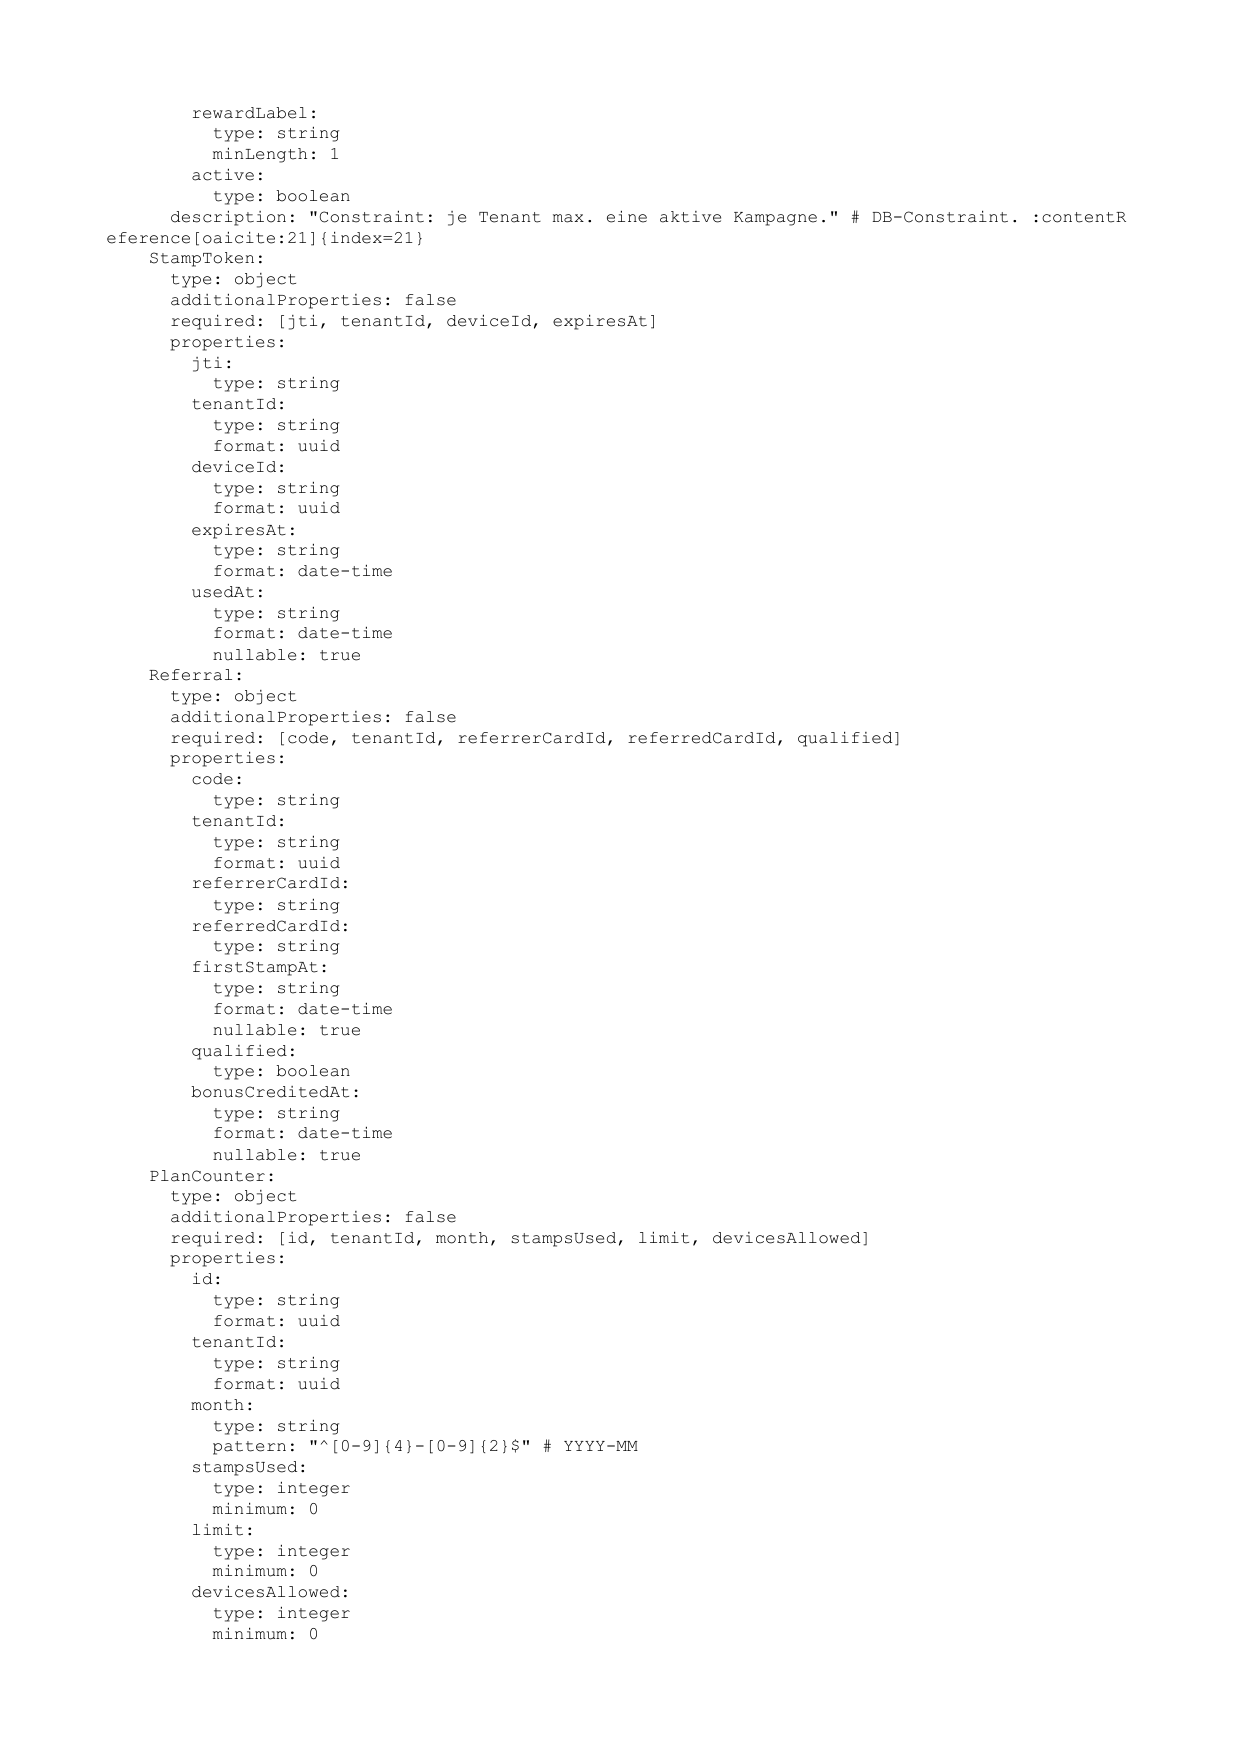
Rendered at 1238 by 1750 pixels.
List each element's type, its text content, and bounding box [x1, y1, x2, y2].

text required: [code, tenantId, referrerCardId, referredCardId, qualified] [170, 727, 941, 747]
text StampToken: [149, 248, 302, 268]
text type: string [212, 1102, 429, 1122]
text type: string [212, 831, 429, 851]
text jti: [191, 352, 429, 372]
text description: "Constraint: je Tenant max. eine aktive Kampagne." # DB-Constraint. :contentR [170, 206, 1162, 226]
text Referral: [149, 664, 280, 685]
text limit: [191, 1519, 673, 1539]
text format: uuid [212, 1311, 673, 1331]
text usedAt: [191, 581, 429, 601]
text tenantId: [191, 810, 429, 830]
text type: boolean [212, 185, 387, 205]
text format: uuid [212, 435, 429, 455]
text month: [191, 1394, 673, 1414]
text type: string [212, 1290, 673, 1310]
text properties: [170, 331, 696, 351]
text tenantId: [191, 1332, 673, 1352]
text minLength: 1 [212, 144, 376, 164]
text rewardLabel: [191, 102, 355, 122]
text type: integer [212, 1477, 673, 1498]
text active: [191, 164, 376, 185]
text type: string [212, 977, 429, 997]
text type: object [170, 268, 696, 289]
text type: object [170, 1185, 333, 1206]
text type: string [212, 477, 429, 497]
text nullable: true [212, 1144, 429, 1164]
text type: boolean [212, 1061, 429, 1081]
text type: string [212, 602, 429, 622]
text qualified: [191, 1040, 429, 1060]
text type: string [212, 1352, 673, 1373]
text format: uuid [212, 498, 429, 518]
text type: string [212, 414, 429, 434]
text minimum: 0 [212, 1623, 673, 1643]
text minimum: 0 [212, 1498, 673, 1518]
text format: date-time [212, 998, 429, 1018]
text nullable: true [212, 1019, 429, 1039]
text referrerCardId: [191, 873, 429, 893]
text nullable: true [212, 644, 429, 664]
text firstStampAt: [191, 957, 429, 977]
text properties: [170, 1248, 909, 1268]
text type: string [212, 894, 429, 914]
text additionalProperties: false [170, 289, 696, 310]
text eference[oaicite:21]{index=21} [106, 227, 1162, 247]
text format: date-time [212, 1123, 429, 1143]
text type: string [212, 789, 429, 810]
text stampsUsed: [191, 1457, 673, 1477]
text type: string [212, 539, 429, 560]
text PlanCounter: [149, 1165, 429, 1185]
text additionalProperties: false [170, 706, 941, 726]
text type: integer [212, 1540, 673, 1560]
text required: [id, tenantId, month, stampsUsed, limit, devicesAllowed] [170, 1227, 909, 1247]
text referredCardId: [191, 915, 429, 935]
text devicesAllowed: [191, 1582, 673, 1602]
text id: [191, 1269, 259, 1289]
text tenantId: [191, 394, 429, 414]
text type: string [212, 936, 429, 956]
text expiresAt: [191, 519, 429, 539]
text format: uuid [212, 852, 429, 872]
text type: string [212, 1415, 673, 1435]
text type: string [212, 373, 429, 393]
text properties: [170, 748, 941, 768]
text format: date-time [212, 623, 429, 643]
text code: [191, 768, 429, 789]
text minimum: 0 [212, 1561, 673, 1581]
text pattern: "^[0-9]{4}-[0-9]{2}$" # YYYY-MM [212, 1436, 673, 1456]
text required: [jti, tenantId, deviceId, expiresAt] [170, 310, 696, 330]
text type: string [212, 122, 376, 143]
text bonusCreditedAt: [191, 1082, 429, 1102]
text type: integer [212, 1603, 673, 1623]
text format: uuid [212, 1373, 673, 1393]
text type: object [170, 685, 941, 705]
text additionalProperties: false [170, 1206, 909, 1227]
text deviceId: [191, 456, 429, 476]
text format: date-time [212, 560, 429, 580]
